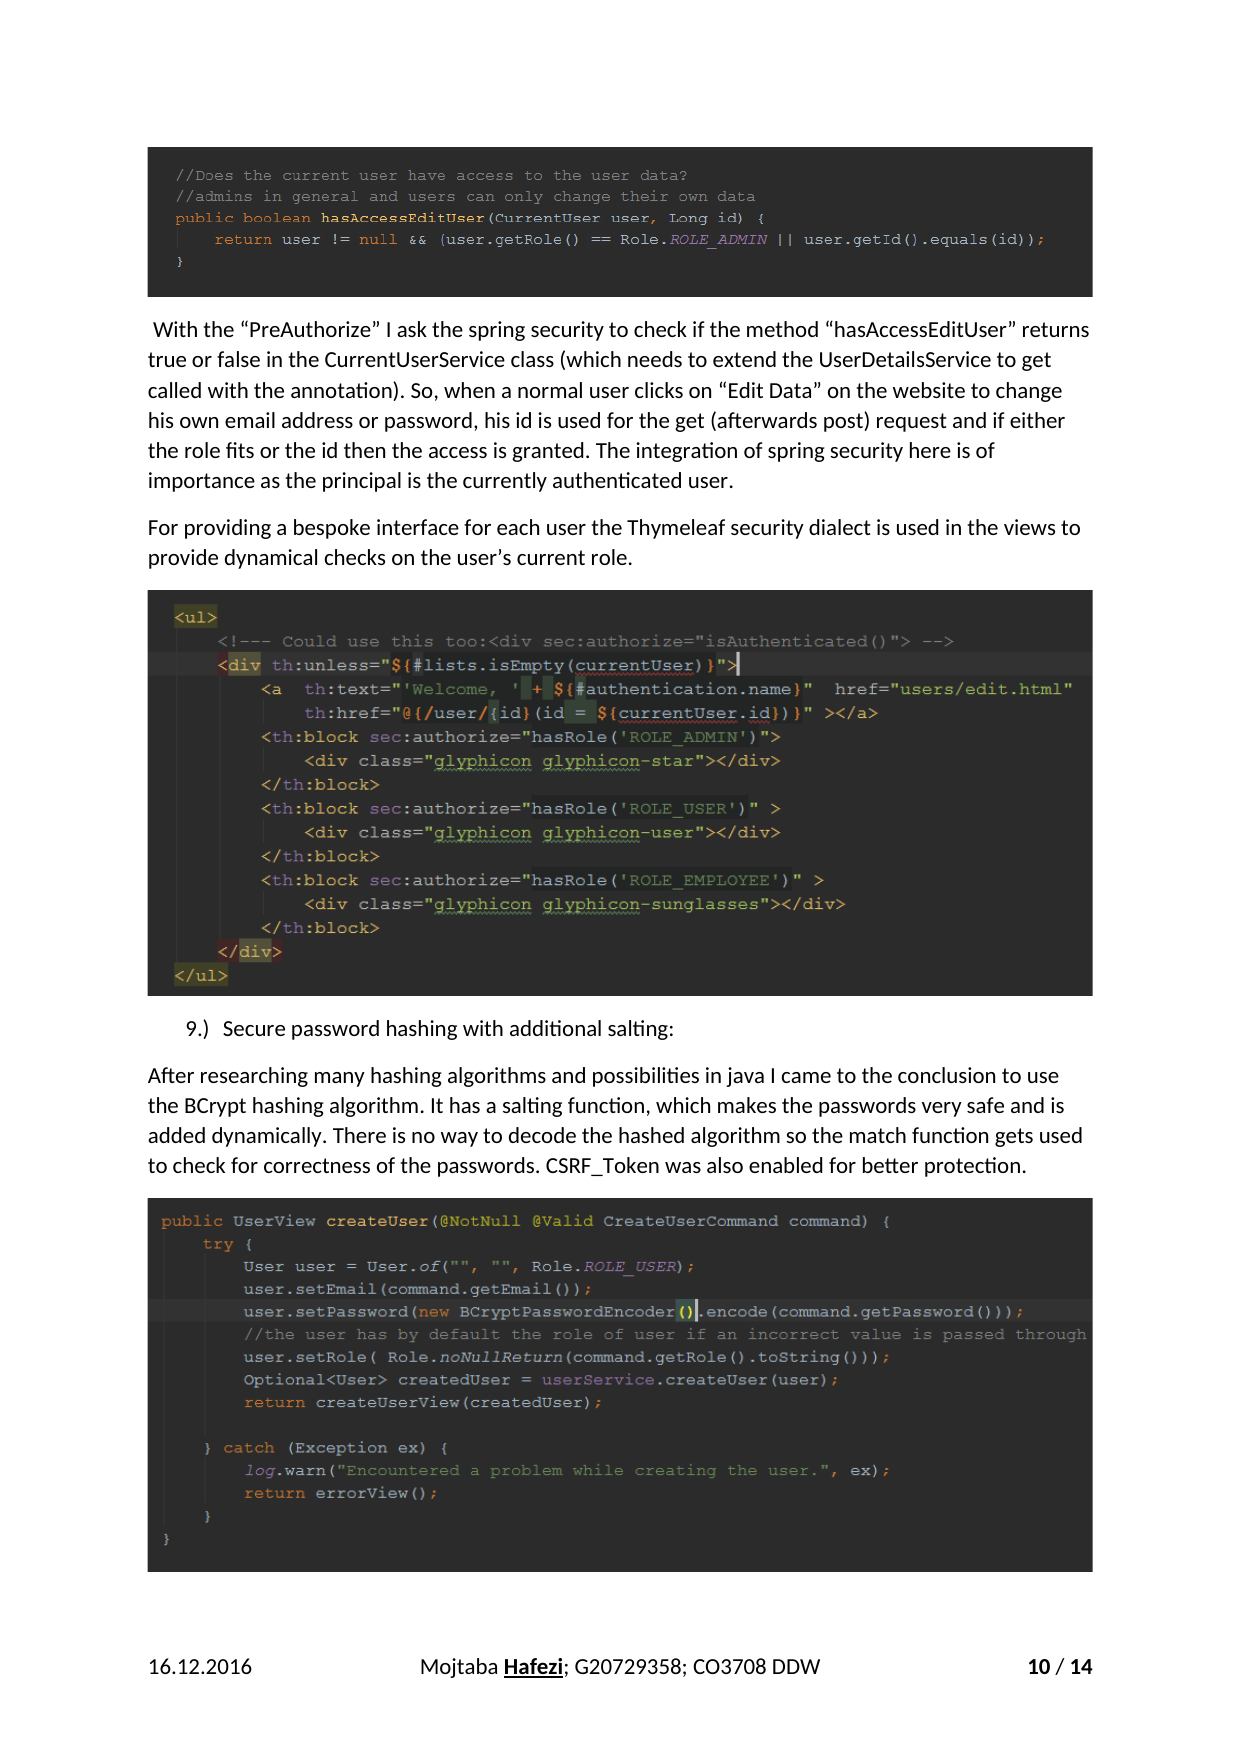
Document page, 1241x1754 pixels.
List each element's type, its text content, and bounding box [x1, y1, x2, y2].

text After researching many hashing algorithms and possibilities in java I came to the conclusion to use the BCrypt hashing algorithm. It has a salting function, which makes the passwords very safe and is added dynamically. There is no way to decode the hashed algorithm so the match function gets used to check for correctness of the passwords. CSRF_Token was also enabled for better protection. [148, 1061, 1093, 1179]
picture [147, 147, 1093, 297]
text For providing a bespoke interface for each user the Thymeleaf security dialect is used in the views to provide dynamical checks on the user’s current role. [148, 513, 1093, 571]
text With the “PreAuthorize” I ask the spring security to check if the method “hasAccessEditUser” returns true or false in the CurrentUserService class (which needs to extend the UserDetailsService to get called with the annotation). So, when a normal user clicks on “Edit Data” on the website to change his own email address or password, his id is used for the get (afterwards post) request and if either the role fits or the id then the access is granted. The integration of spring security here is of importance as the principal is the currently authenticated user. [148, 315, 1093, 494]
list Secure password hashing with additional salting: [185, 1014, 1093, 1042]
picture [147, 590, 1093, 996]
picture [147, 1198, 1093, 1572]
